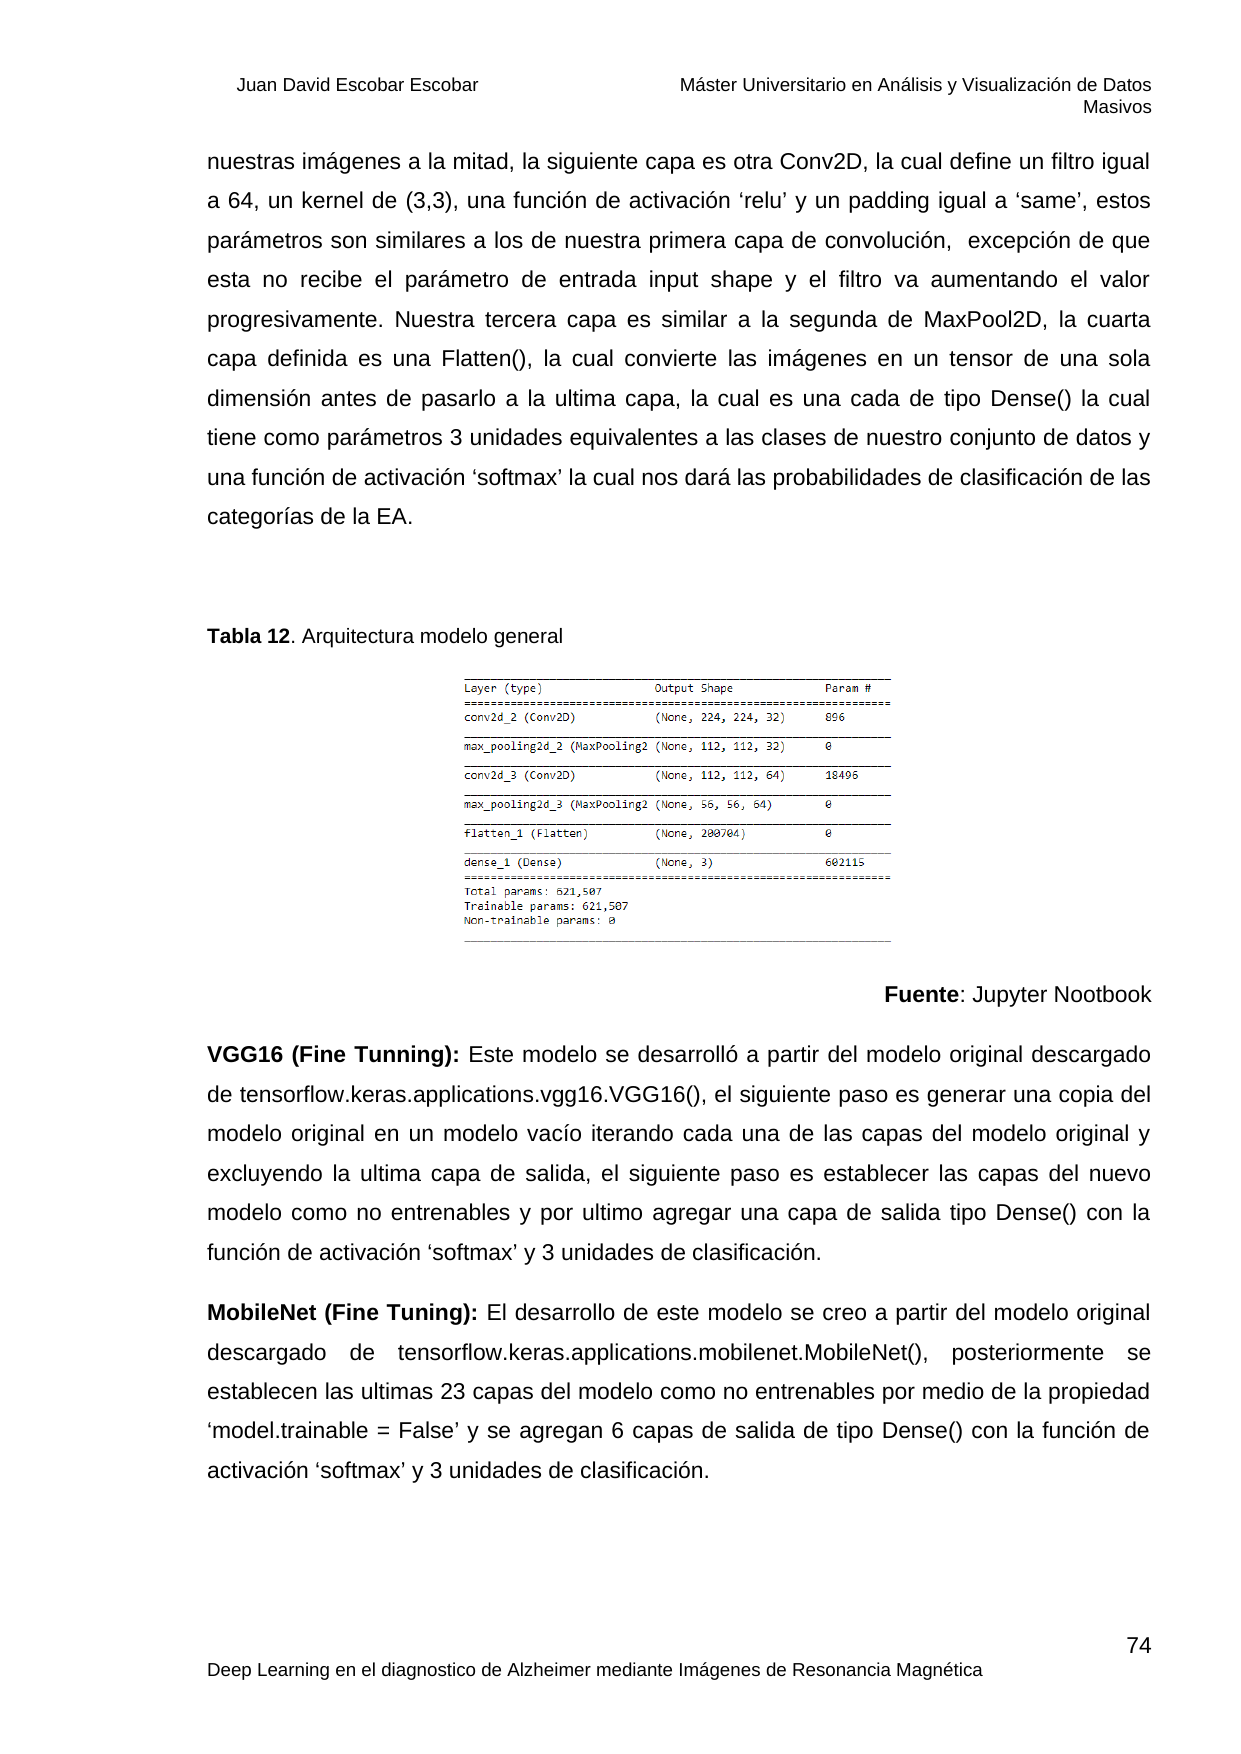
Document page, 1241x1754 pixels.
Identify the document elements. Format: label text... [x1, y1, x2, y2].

picture [459, 672, 900, 947]
text VGG16 (Fine Tunning): Este modelo se desarrolló a partir del modelo original descargado de tensorflow.keras.applications.vgg16.VGG16(), el siguiente paso es generar una copia del modelo original en un modelo vacío iterando cada una de las capas del modelo original y excluyendo la ultima capa de salida, el siguiente paso es establecer las capas del nuevo modelo como no entrenables y por ultimo agregar una capa de salida tipo Dense() con la función de activación ‘softmax’ y 3 unidades de clasificación. [207, 1041, 1152, 1265]
text Fuente: Jupyter Nootbook [207, 981, 1152, 1007]
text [207, 148, 1152, 529]
text Tabla 12. Arquitectura modelo general [207, 624, 1152, 648]
text MobileNet (Fine Tuning): El desarrollo de este modelo se creo a partir del modelo original descargado de tensorflow.keras.applications.mobilenet.MobileNet(), posteriormente se establecen las ultimas 23 capas del modelo como no entrenables por medio de la propiedad ‘model.trainable = False’ y se agregan 6 capas de salida de tipo Dense() con la función de activación ‘softmax’ y 3 unidades de clasificación. [207, 1299, 1152, 1483]
